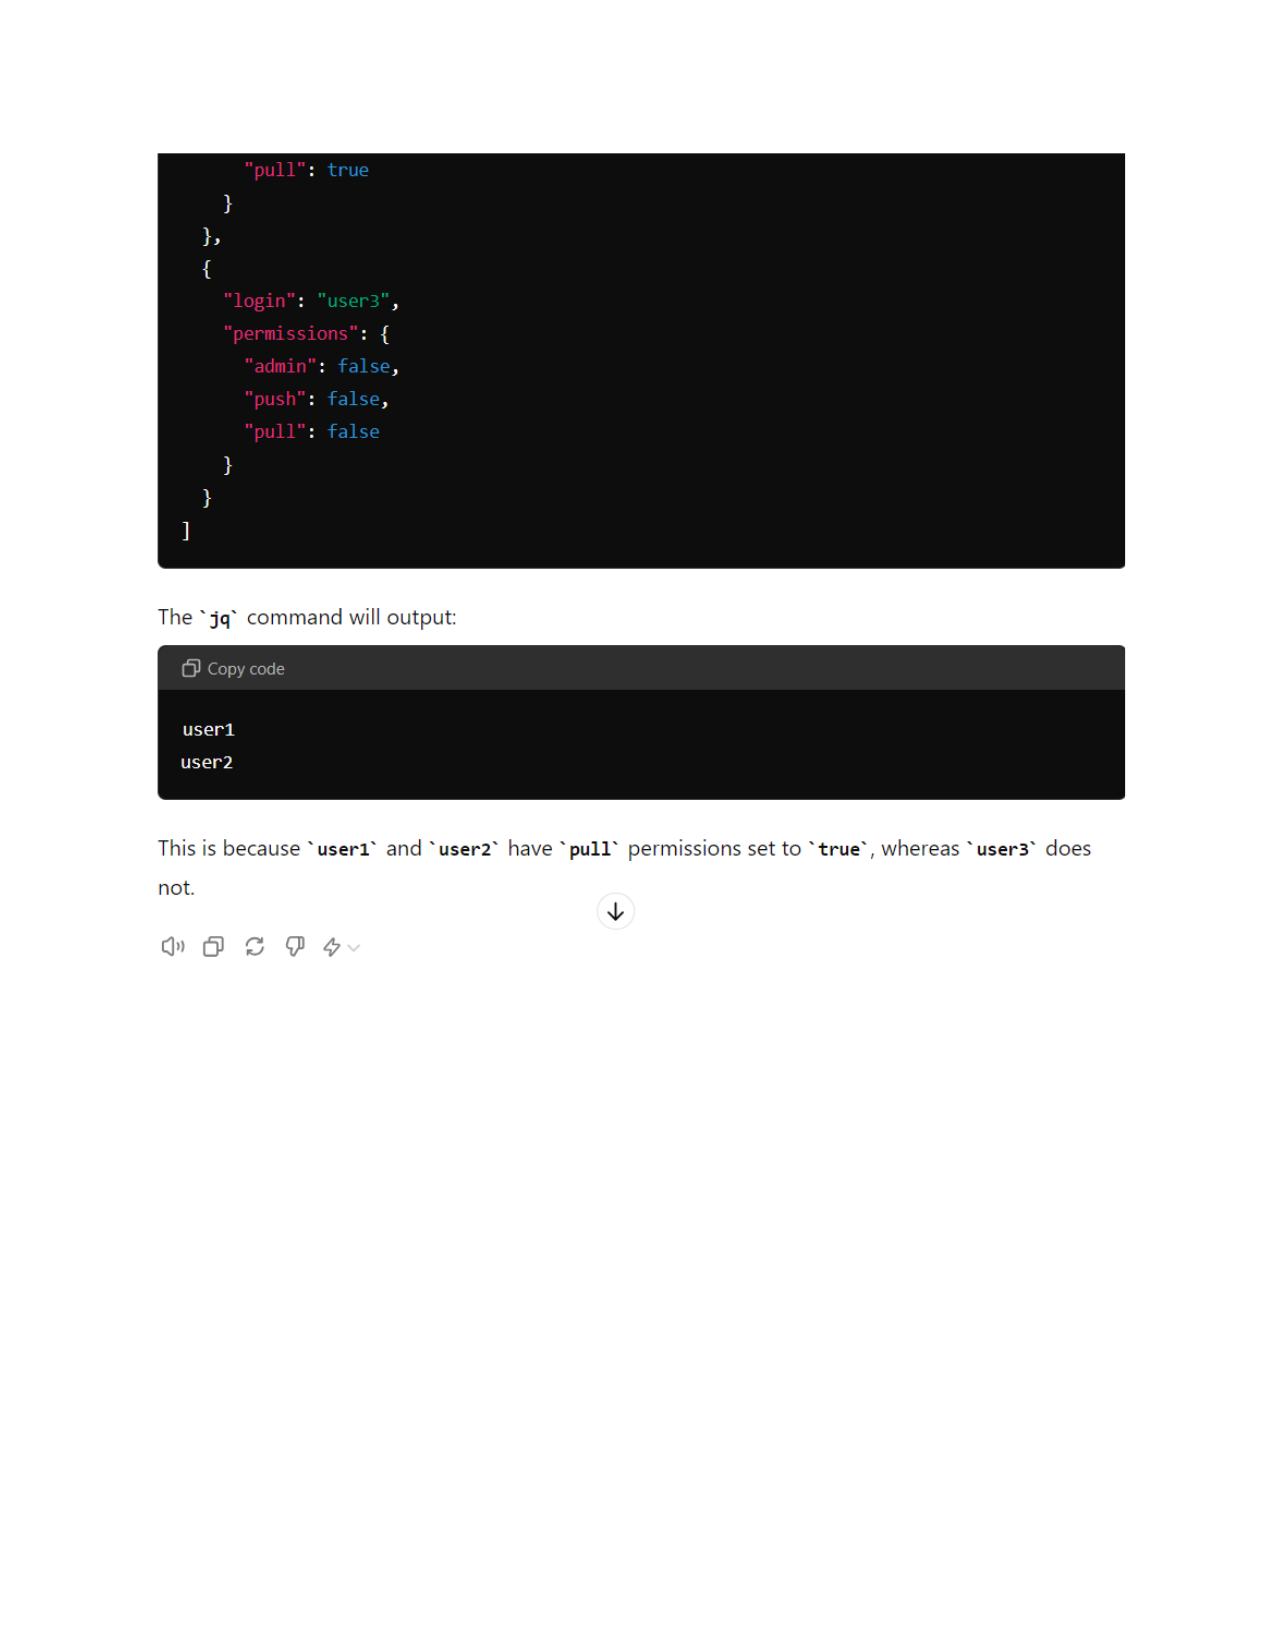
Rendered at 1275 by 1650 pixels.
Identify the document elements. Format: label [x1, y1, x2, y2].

picture [150, 150, 1125, 957]
